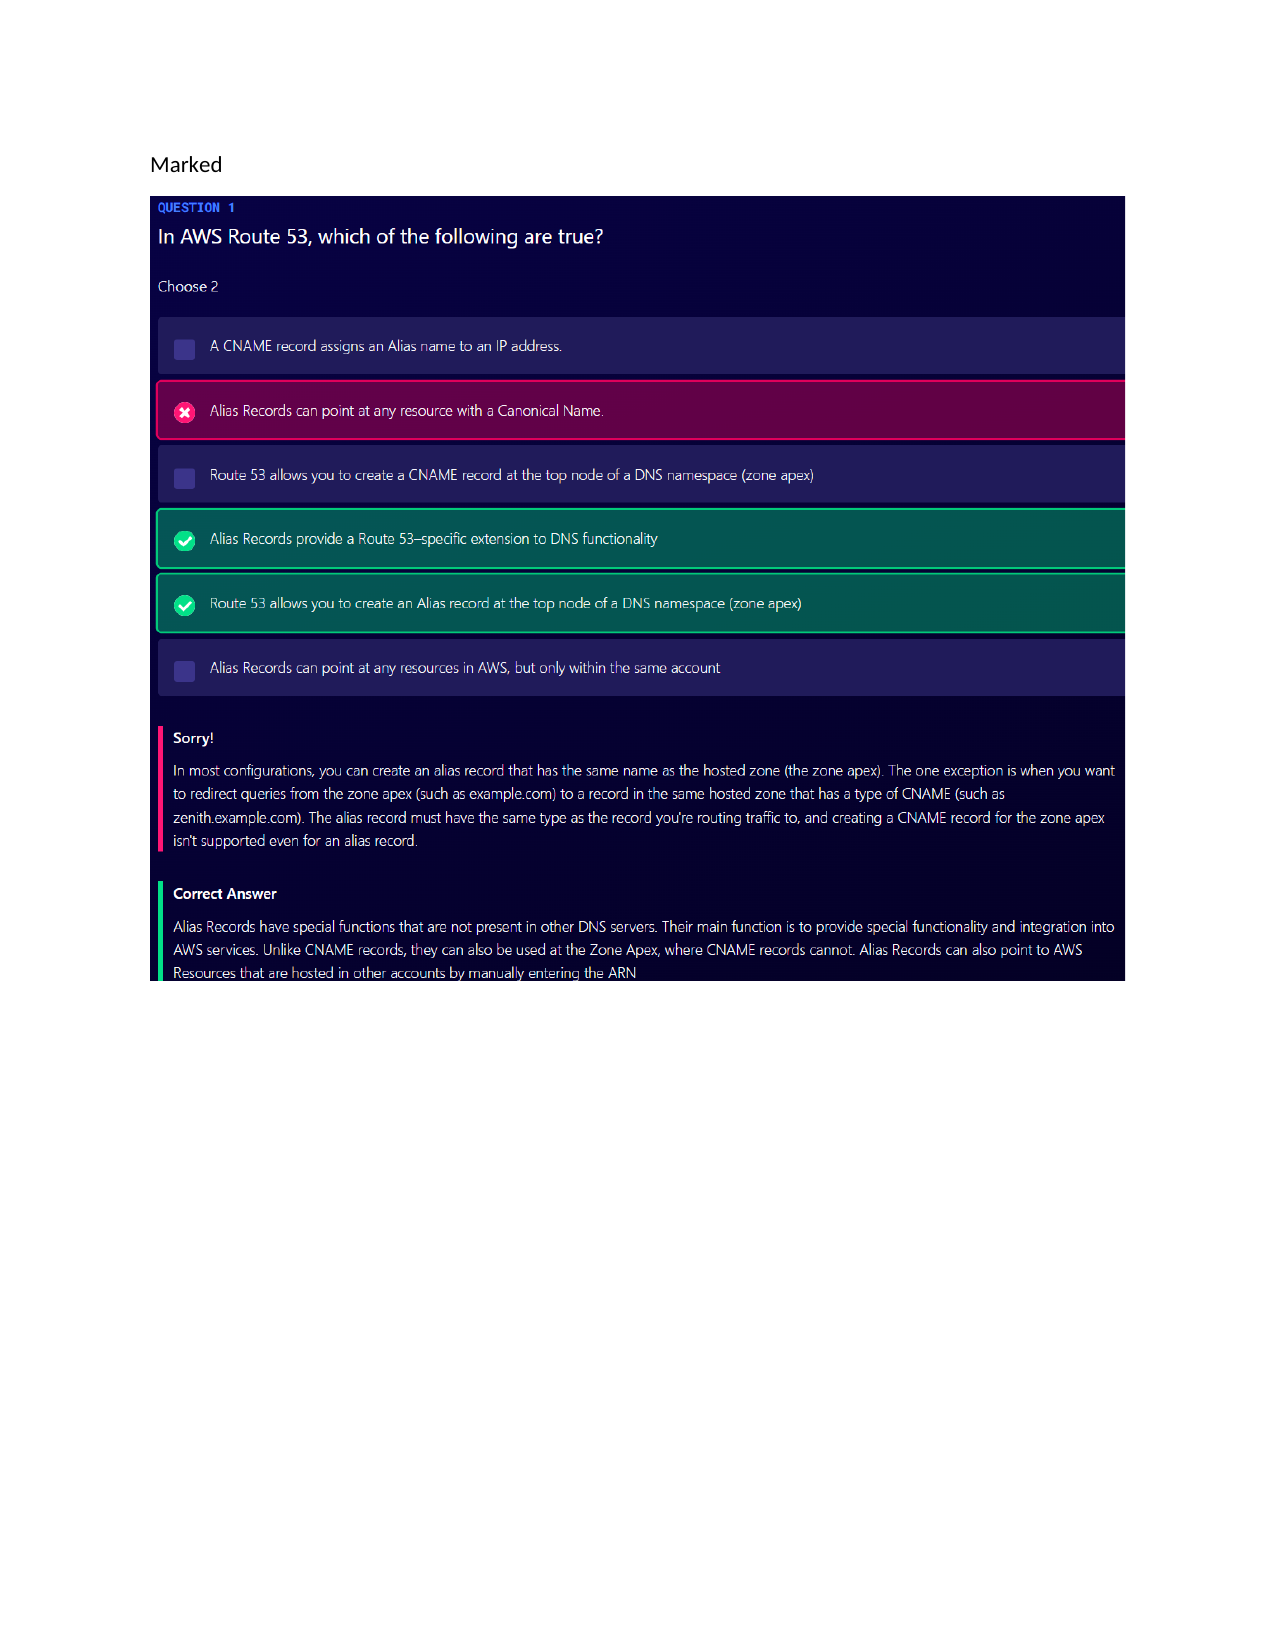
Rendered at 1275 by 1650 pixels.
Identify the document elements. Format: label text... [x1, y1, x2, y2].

picture [150, 196, 1125, 981]
text Marked [150, 150, 1125, 178]
